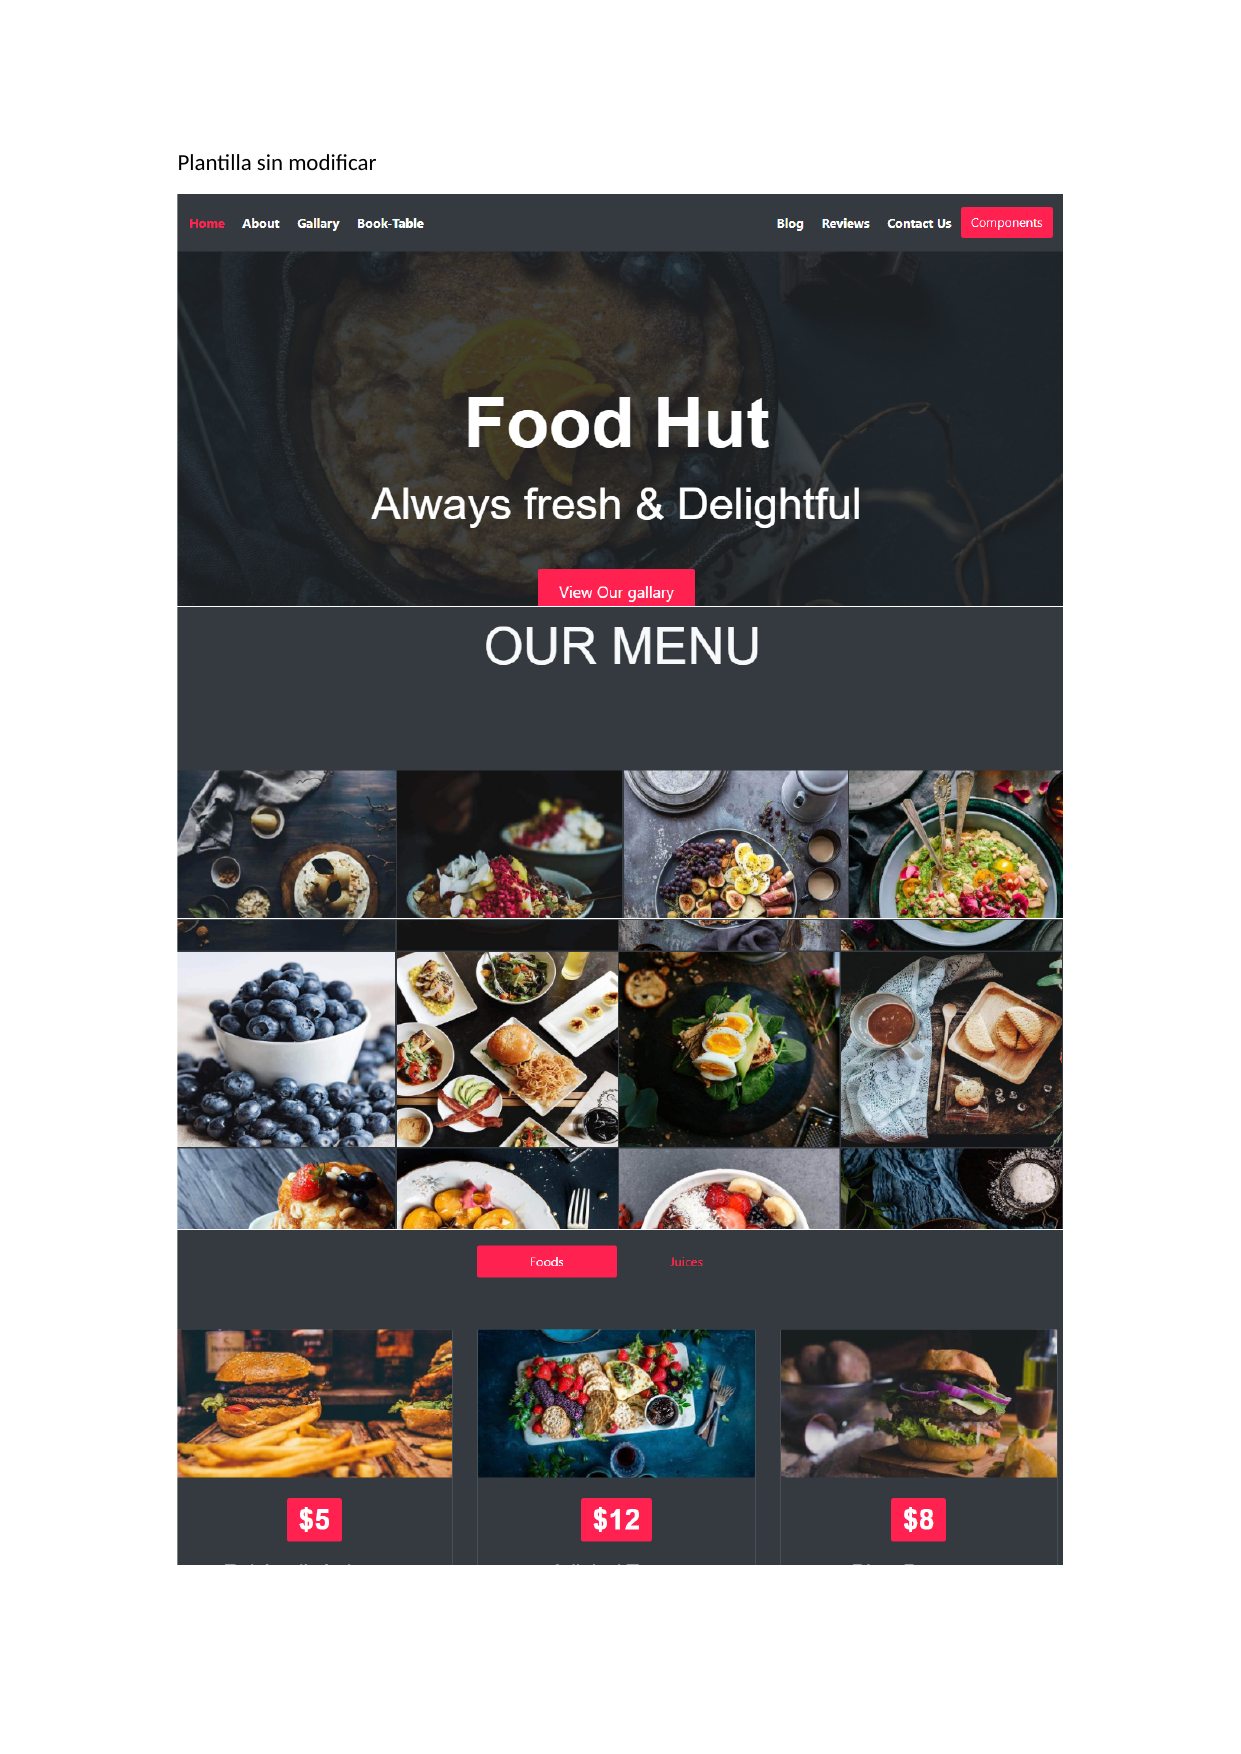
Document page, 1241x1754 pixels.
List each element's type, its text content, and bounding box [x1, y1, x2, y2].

picture [177, 194, 1063, 606]
picture [177, 919, 1063, 1229]
picture [177, 607, 1063, 918]
text Plantilla sin modificar [177, 148, 1063, 176]
picture [177, 1230, 1063, 1565]
